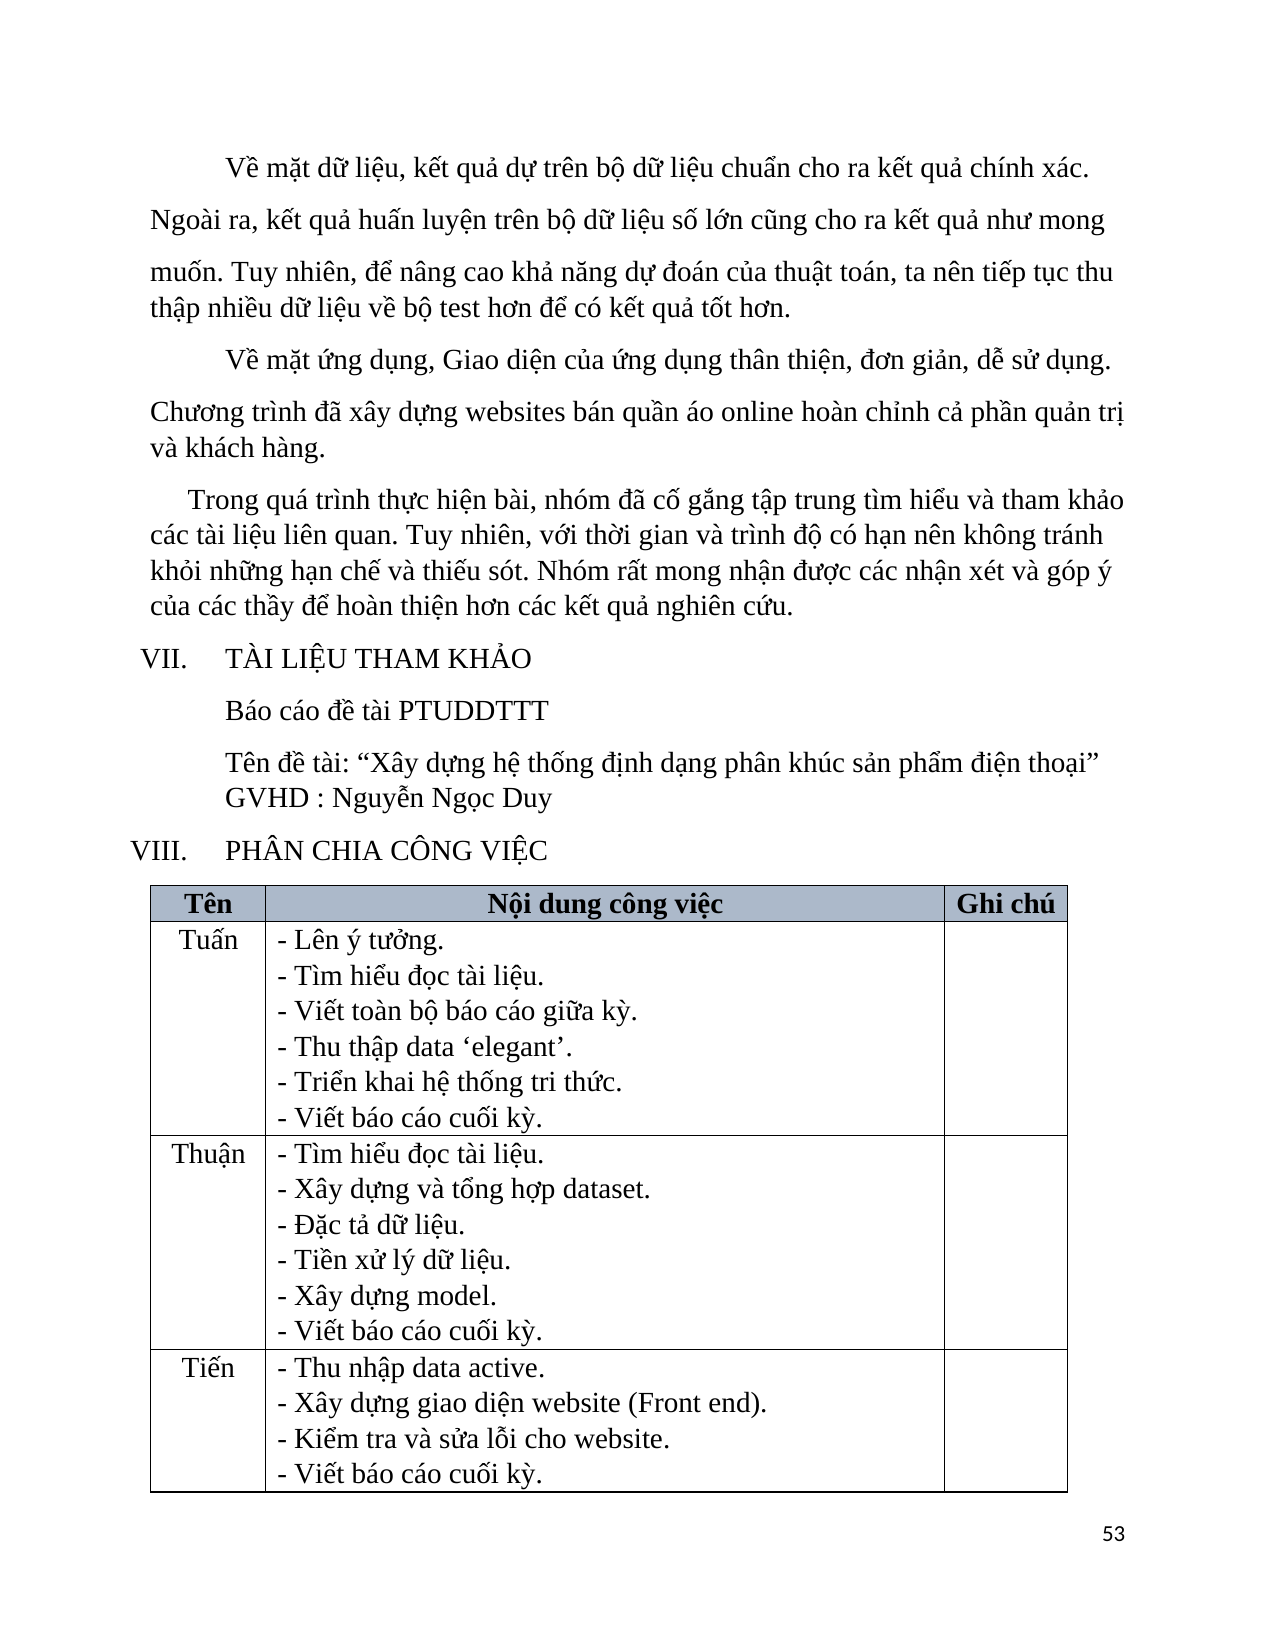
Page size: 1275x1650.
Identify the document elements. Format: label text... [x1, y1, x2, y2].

table_header Ghi chú [945, 886, 1067, 921]
table_cell [945, 922, 1067, 1135]
table_header Nội dung công việc [266, 886, 944, 921]
table_cell Thuận [151, 1136, 265, 1349]
table_cell [945, 1350, 1067, 1491]
text Trong quá trình thực hiện bài, nhóm đã cố gắng tập trung tìm hiểu và tham khảo các tài liệu liên quan. Tuy nhiên, với thời gian và trình độ có hạn nên không tránh khỏi những hạn chế và thiếu sót. Nhóm rất mong nhận được các nhận xét và góp ý của các thầy để hoàn thiện hơn các kết quả nghiên cứu. [150, 482, 1125, 622]
text Ngoài ra, kết quả huấn luyện trên bộ dữ liệu số lớn cũng cho ra kết quả như mong [150, 202, 1125, 236]
table_cell - Lên ý tưởng. - Tìm hiểu đọc tài liệu. - Viết toàn bộ báo cáo giữa kỳ. - Thu thập data ‘elegant’. - Triển khai hệ thống tri thức. - Viết báo cáo cuối kỳ. [266, 922, 944, 1135]
text Về mặt dữ liệu, kết quả dự trên bộ dữ liệu chuẩn cho ra kết quả chính xác. [150, 150, 1125, 183]
table_cell [945, 1136, 1067, 1349]
text Báo cáo đề tài PTUDDTTT [225, 693, 1125, 726]
table_header Tên [151, 886, 265, 921]
text Về mặt ứng dụng, Giao diện của ứng dụng thân thiện, đơn giản, dễ sử dụng. [150, 342, 1125, 376]
table_cell - Thu nhập data active. - Xây dựng giao diện website (Front end). - Kiểm tra và sửa lỗi cho website. - Viết báo cáo cuối kỳ. [266, 1350, 944, 1491]
list PHÂN CHIA CÔNG VIỆC [187, 833, 1125, 866]
table_cell - Tìm hiểu đọc tài liệu. - Xây dựng và tổng hợp dataset. - Đặc tả dữ liệu. - Tiền xử lý dữ liệu. - Xây dựng model. - Viết báo cáo cuối kỳ. [266, 1136, 944, 1349]
text Chương trình đã xây dựng websites bán quần áo online hoàn chỉnh cả phần quản trị và khách hàng. [150, 394, 1125, 463]
table_cell Tuấn [151, 922, 265, 1135]
table_cell Tiến [151, 1350, 265, 1491]
text muốn. Tuy nhiên, để nâng cao khả năng dự đoán của thuật toán, ta nên tiếp tục thu thập nhiều dữ liệu về bộ test hơn để có kết quả tốt hơn. [150, 254, 1125, 323]
list TÀI LIỆU THAM KHẢO [187, 641, 1125, 674]
text Tên đề tài: “Xây dựng hệ thống định dạng phân khúc sản phẩm điện thoại” GVHD : Nguyễn Ngọc Duy [150, 745, 1125, 814]
